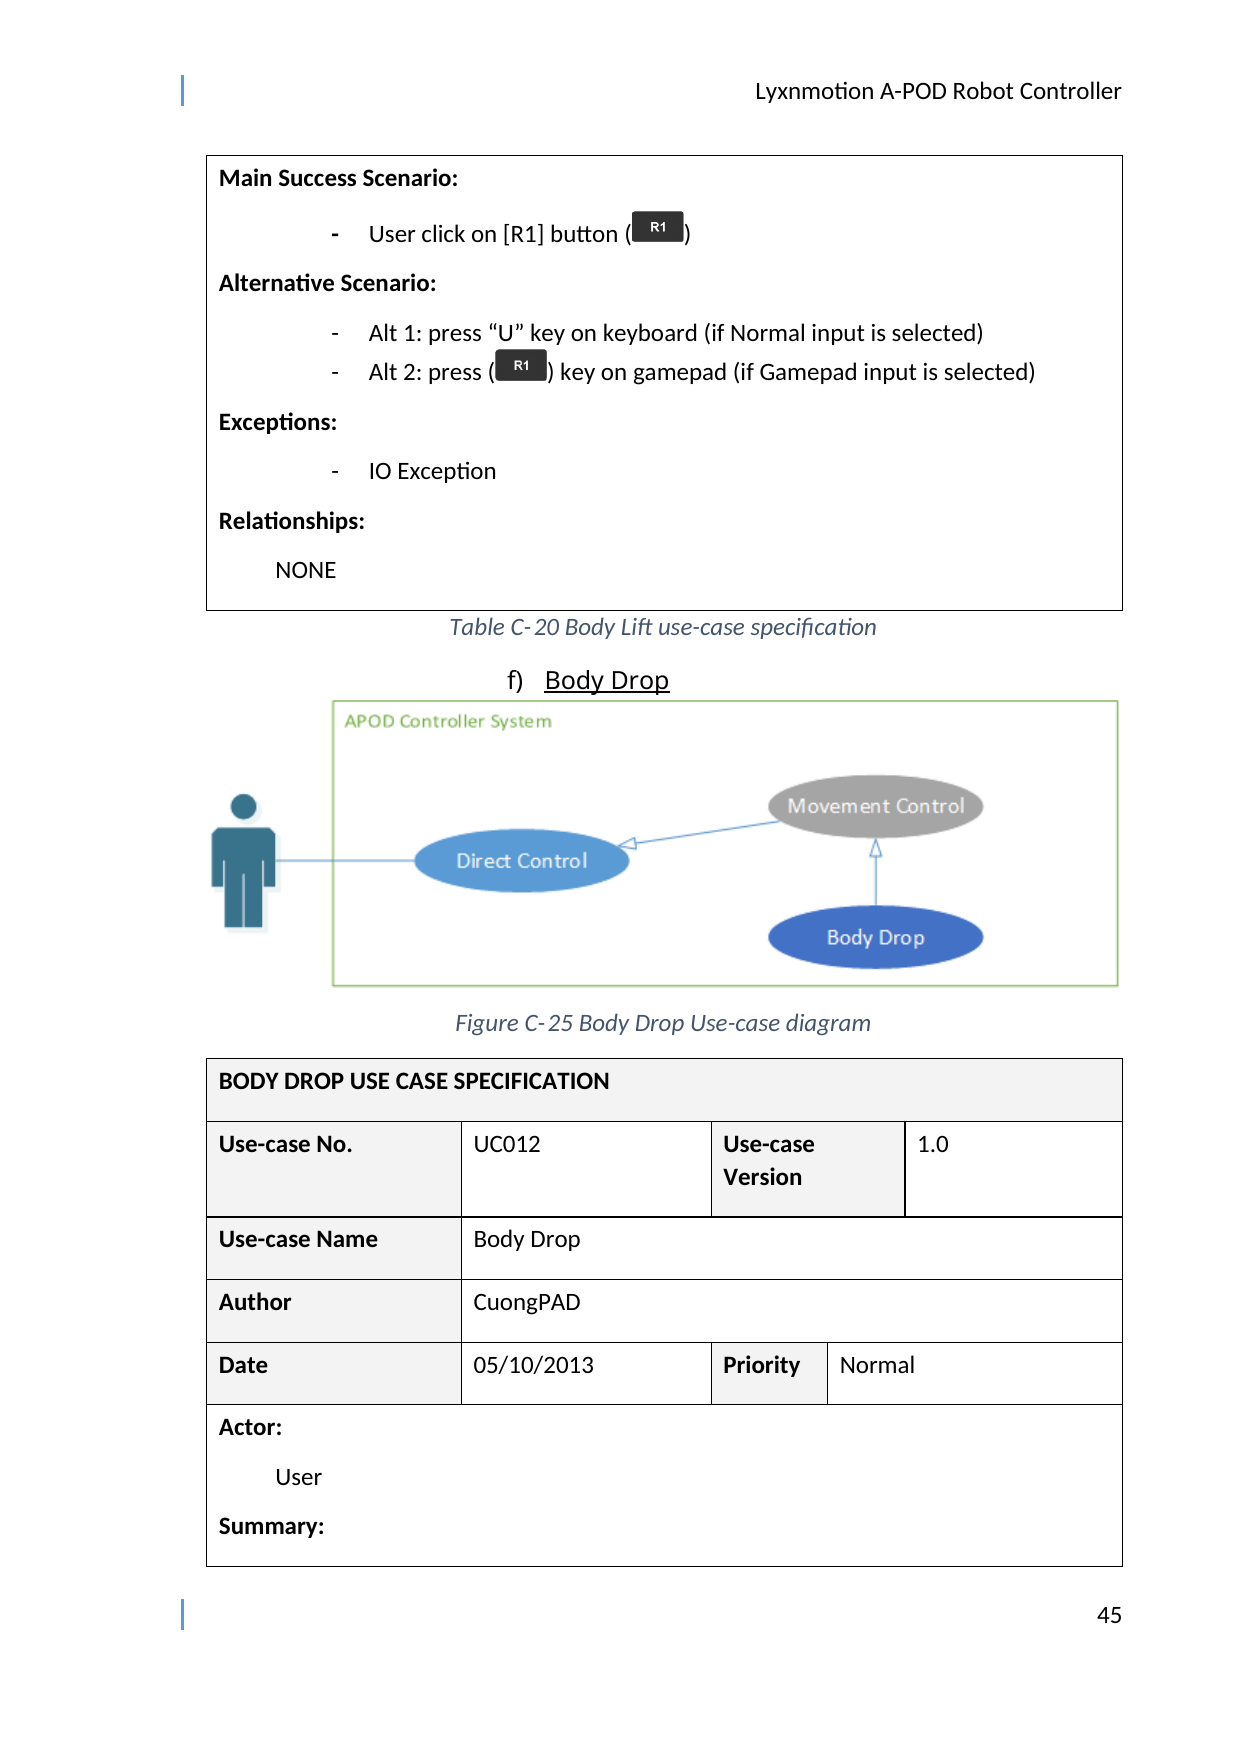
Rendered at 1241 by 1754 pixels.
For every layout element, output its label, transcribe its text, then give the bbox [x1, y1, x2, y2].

table_cell Body Drop [462, 1218, 1122, 1279]
picture [632, 211, 684, 242]
picture [206, 699, 1123, 988]
table_cell CuongPAD [462, 1280, 1122, 1342]
subtitle Body Drop [507, 662, 1122, 696]
table_cell Author [207, 1280, 461, 1342]
table_cell Date [207, 1343, 461, 1404]
picture [495, 349, 547, 381]
table_cell UC012 [462, 1122, 711, 1216]
table_cell 1.0 [906, 1122, 1122, 1216]
table_cell Use-case Version [712, 1122, 904, 1216]
table_header BODY DROP USE CASE SPECIFICATION [207, 1059, 1122, 1121]
table_cell 05/10/2013 [462, 1343, 711, 1404]
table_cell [207, 1405, 1122, 1566]
table_cell Use-case Name [207, 1218, 461, 1279]
table_cell Normal [828, 1343, 1122, 1404]
text Table - Body Lift use-case specification [207, 611, 1122, 642]
table_cell Use-case No. [207, 1122, 461, 1216]
table_cell Priority [712, 1343, 827, 1404]
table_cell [207, 156, 1122, 610]
text Figure - Body Drop Use-case diagram [207, 1007, 1122, 1037]
